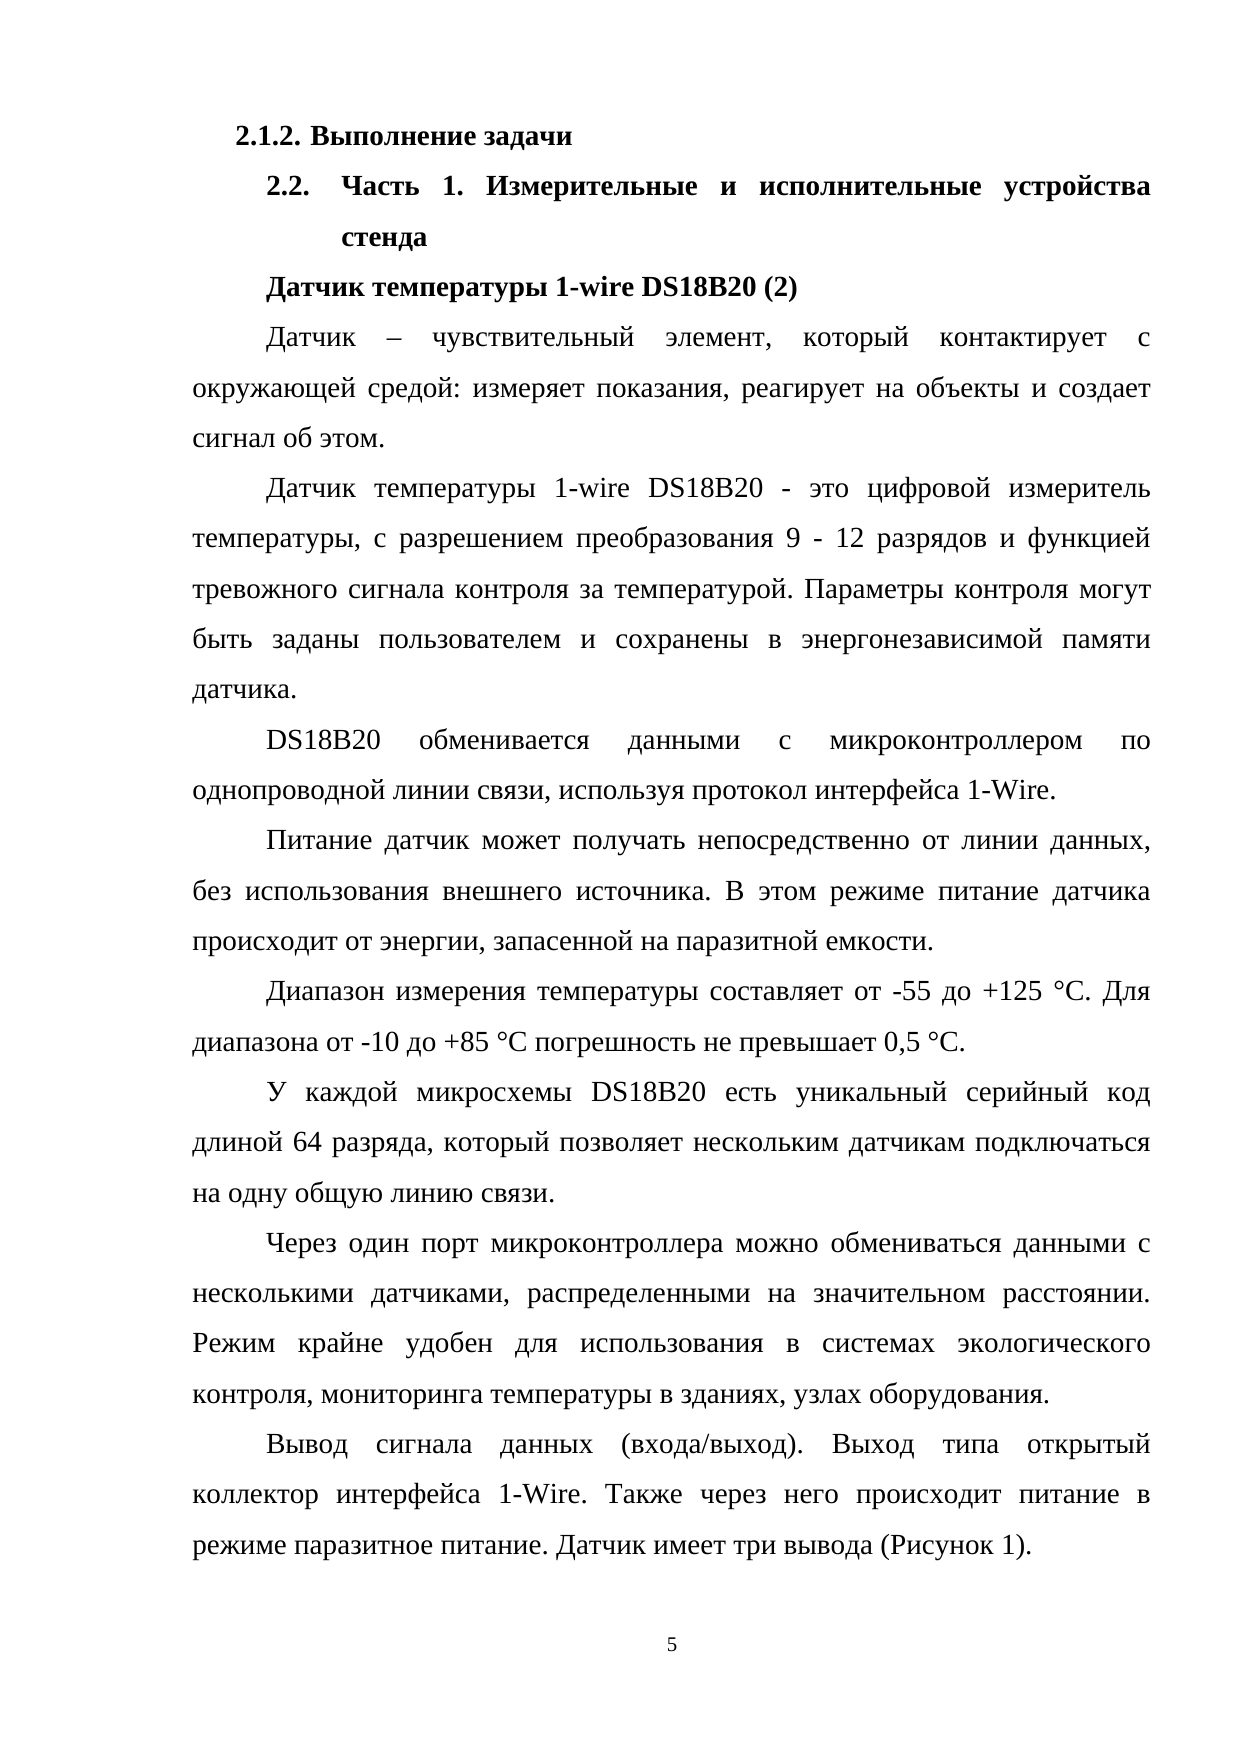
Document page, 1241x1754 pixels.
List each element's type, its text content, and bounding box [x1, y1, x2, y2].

text DS18B20 обменивается данными с микроконтроллером по однопроводной линии связи, используя протокол интерфейса 1-Wire. [192, 722, 1152, 806]
text Датчик – чувствительный элемент, который контактирует с окружающей средой: измеряет показания, реагирует на объекты и создает сигнал об этом. [192, 319, 1152, 453]
list Часть 1. Измерительные и исполнительные устройства стенда [266, 168, 1152, 252]
text Датчик температуры 1-wire DS18B20 (2) [192, 269, 1152, 303]
list Выполнение задачи [235, 118, 1152, 152]
text У каждой микросхемы DS18B20 есть уникальный серийный код длиной 64 разряда, который позволяет нескольким датчикам подключаться на одну общую линию связи. [192, 1074, 1152, 1208]
text Питание датчик может получать непосредственно от линии данных, без использования внешнего источника. В этом режиме питание датчика происходит от энергии, запасенной на паразитной емкости. [192, 822, 1152, 957]
text Через один порт микроконтроллера можно обмениваться данными с несколькими датчиками, распределенными на значительном расстоянии. Режим крайне удобен для использования в системах экологического контроля, мониторинга температуры в зданиях, узлах оборудования. [192, 1225, 1152, 1409]
text Вывод сигнала данных (входа/выход). Выход типа открытый коллектор интерфейса 1-Wire. Также через него происходит питание в режиме паразитное питание. Датчик имеет три вывода (Рисунок 1). [192, 1426, 1152, 1560]
text Датчик температуры 1-wire DS18B20 - это цифровой измеритель температуры, с разрешением преобразования 9 - 12 разрядов и функцией тревожного сигнала контроля за температурой. Параметры контроля могут быть заданы пользователем и сохранены в энергонезависимой памяти датчика. [192, 470, 1152, 705]
text Диапазон измерения температуры составляет от -55 до +125 °C. Для диапазона от -10 до +85 °C погрешность не превышает 0,5 °C. [192, 973, 1152, 1057]
